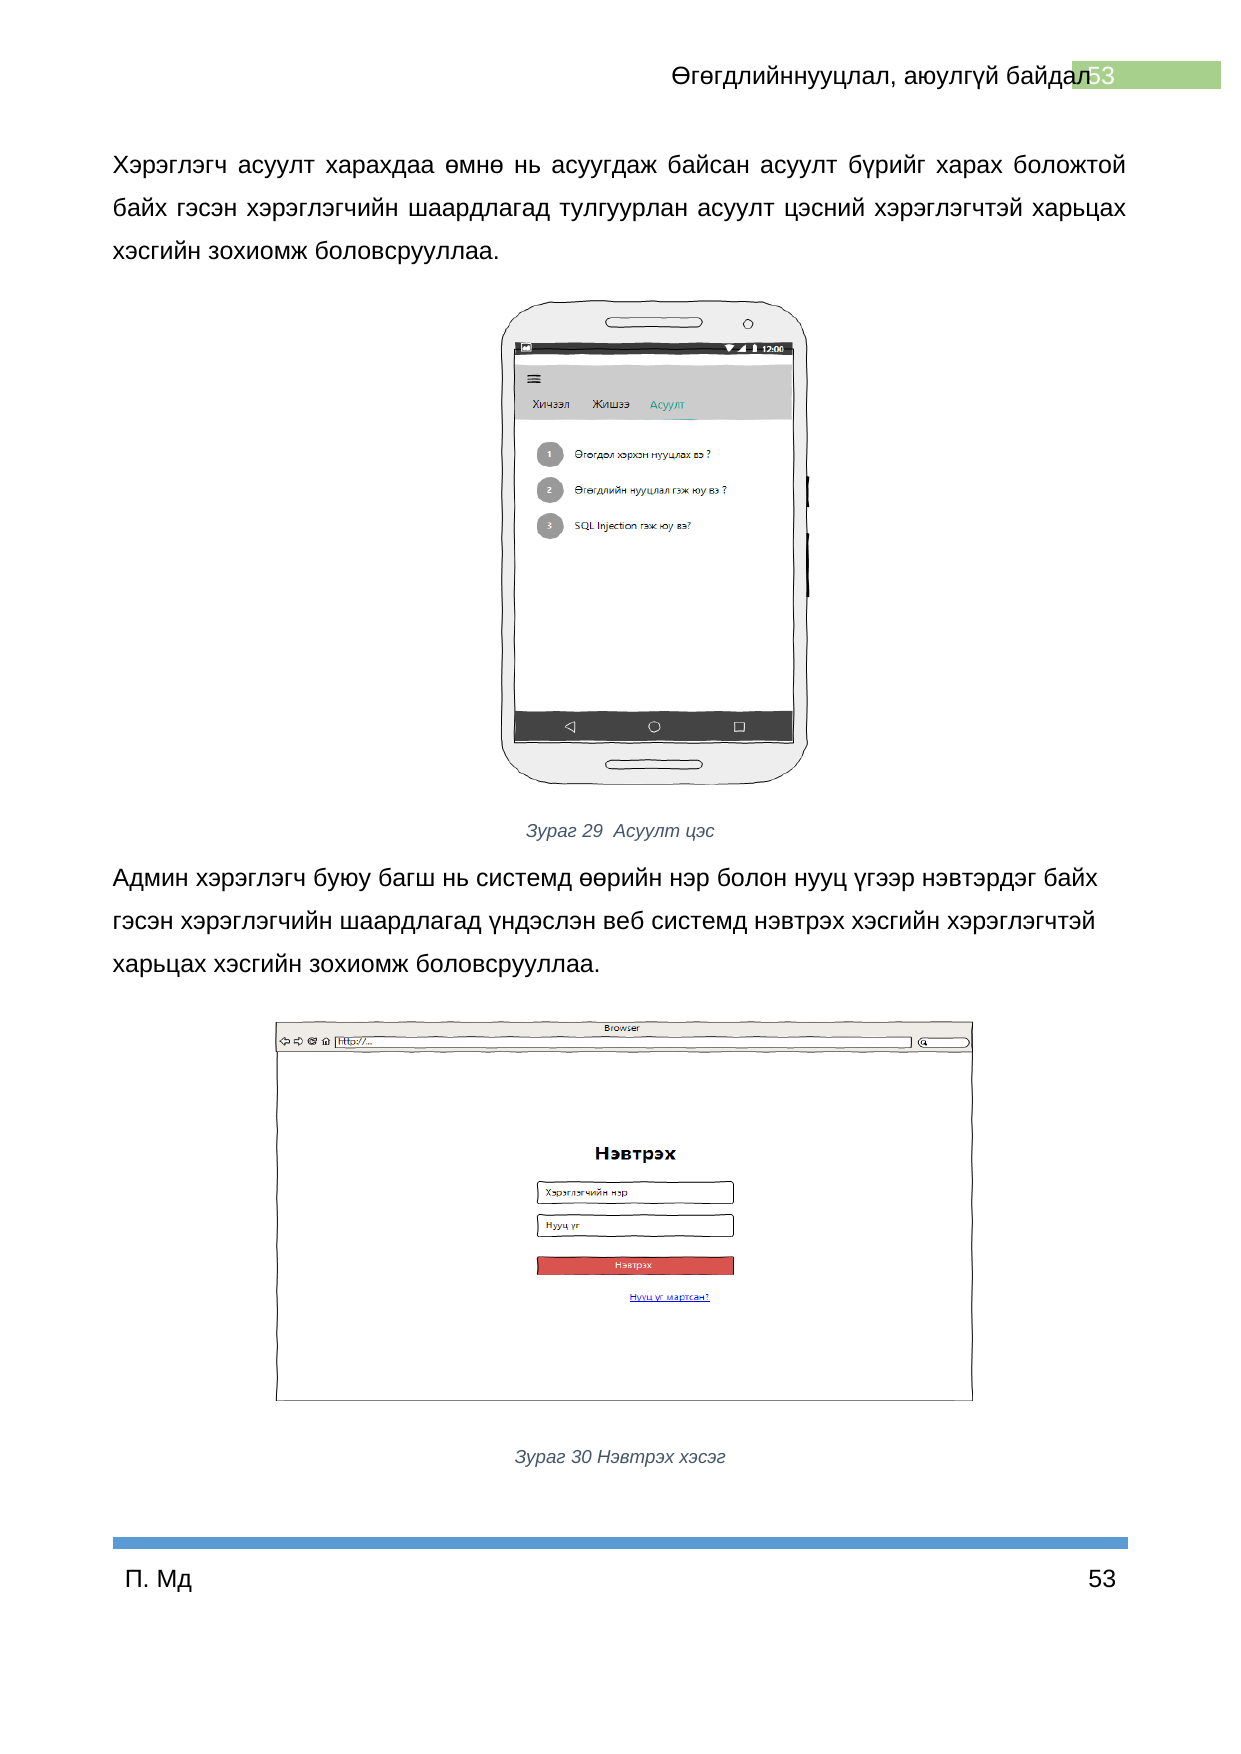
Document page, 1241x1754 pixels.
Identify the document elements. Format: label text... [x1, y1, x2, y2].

text Админ хэрэглэгч буюу багш нь системд өөрийн нэр болон нууц үгээр нэвтэрдэг байх гэсэн хэрэглэгчийн шаардлагад үндэслэн веб системд нэвтрэх хэсгийн хэрэглэгчтэй харьцах хэсгийн зохиомж боловсрууллаа. [112, 863, 1128, 978]
text Зураг 29 Асуулт цэс [112, 820, 1128, 842]
text Хэрэглэгч асуулт харахдаа өмнө нь асуугдаж байсан асуулт бүрийг харах боложтой байх гэсэн хэрэглэгчийн шаардлагад тулгуурлан асуулт цэсний хэрэглэгчтэй харьцах хэсгийн зохиомж боловсрууллаа. [112, 150, 1128, 265]
picture [500, 300, 811, 785]
picture [255, 1012, 986, 1411]
text Зураг 30 Нэвтрэх хэсэг [112, 1446, 1128, 1468]
